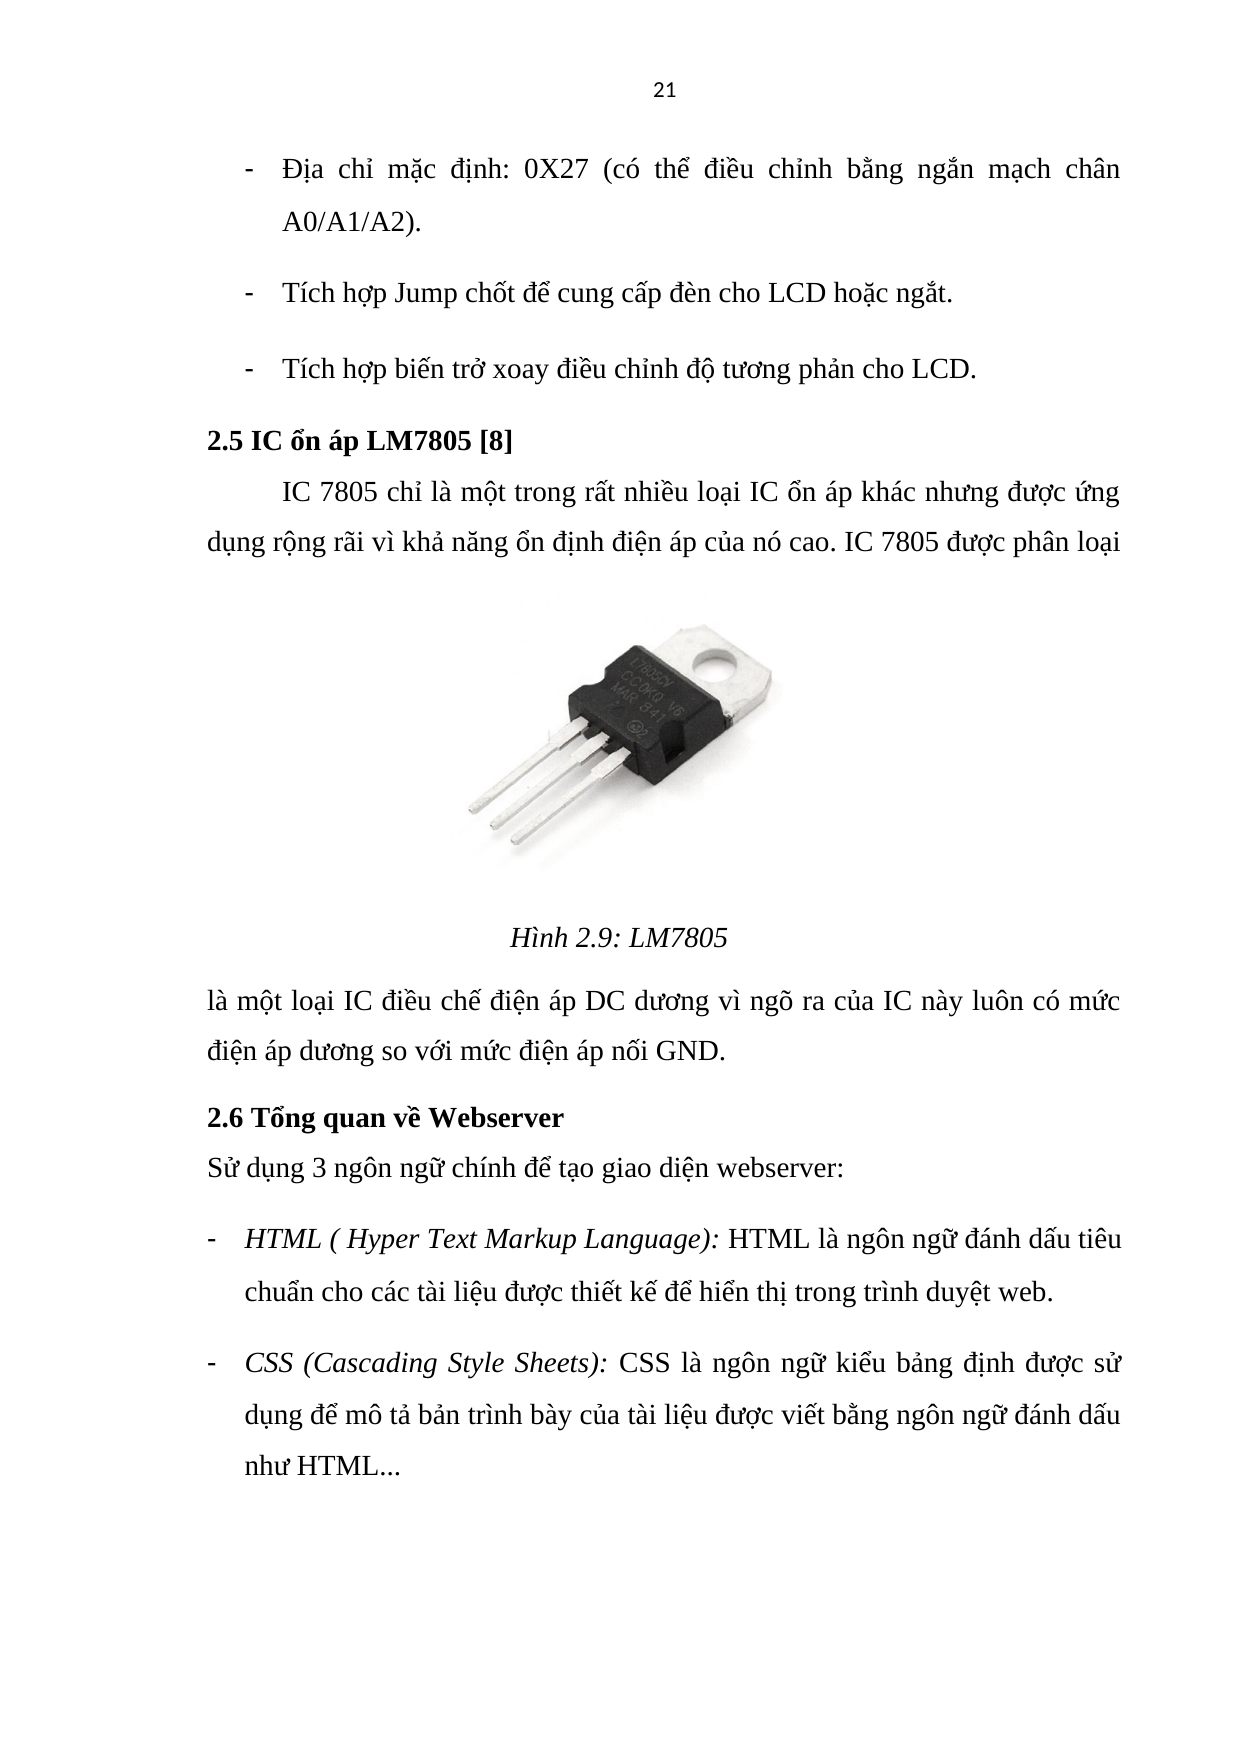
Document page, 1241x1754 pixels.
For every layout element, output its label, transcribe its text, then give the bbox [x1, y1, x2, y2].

list CSS (Cascading Style Sheets): CSS là ngôn ngữ kiểu bảng định được sử dụng để mô tả bản trình bày của tài liệu được viết bằng ngôn ngữ đánh dấu như HTML... [207, 1341, 1122, 1481]
picture [447, 565, 793, 912]
list Tích hợp Jump chốt để cung cấp đèn cho LCD hoặc ngắt. [244, 271, 1122, 311]
text Sử dụng 3 ngôn ngữ chính để tạo giao diện webserver: [207, 1151, 1122, 1184]
subtitle 2.5 IC ổn áp LM7805 [8] [207, 423, 1122, 457]
list HTML ( Hyper Text Markup Language): HTML là ngôn ngữ đánh dấu tiêu chuẩn cho các tài liệu được thiết kế để hiển thị trong trình duyệt web. [207, 1218, 1122, 1308]
list Tích hợp biến trở xoay điều chỉnh độ tương phản cho LCD. [244, 347, 1122, 387]
list Địa chỉ mặc định: 0X27 (có thể điều chỉnh bằng ngắn mạch chân A0/A1/A2). [244, 148, 1122, 238]
text IC 7805 chỉ là một trong rất nhiều loại IC ổn áp khác nhưng được ứng dụng rộng rãi vì khả năng ổn định điện áp của nó cao. IC 7805 được phân loại là một loại IC điều chế điện áp DC dương vì ngõ ra của IC này luôn có mức điện áp dương so với mức điện áp nối GND. [207, 474, 1122, 1067]
subtitle 2.6 Tổng quan về Webserver [207, 1100, 1122, 1134]
